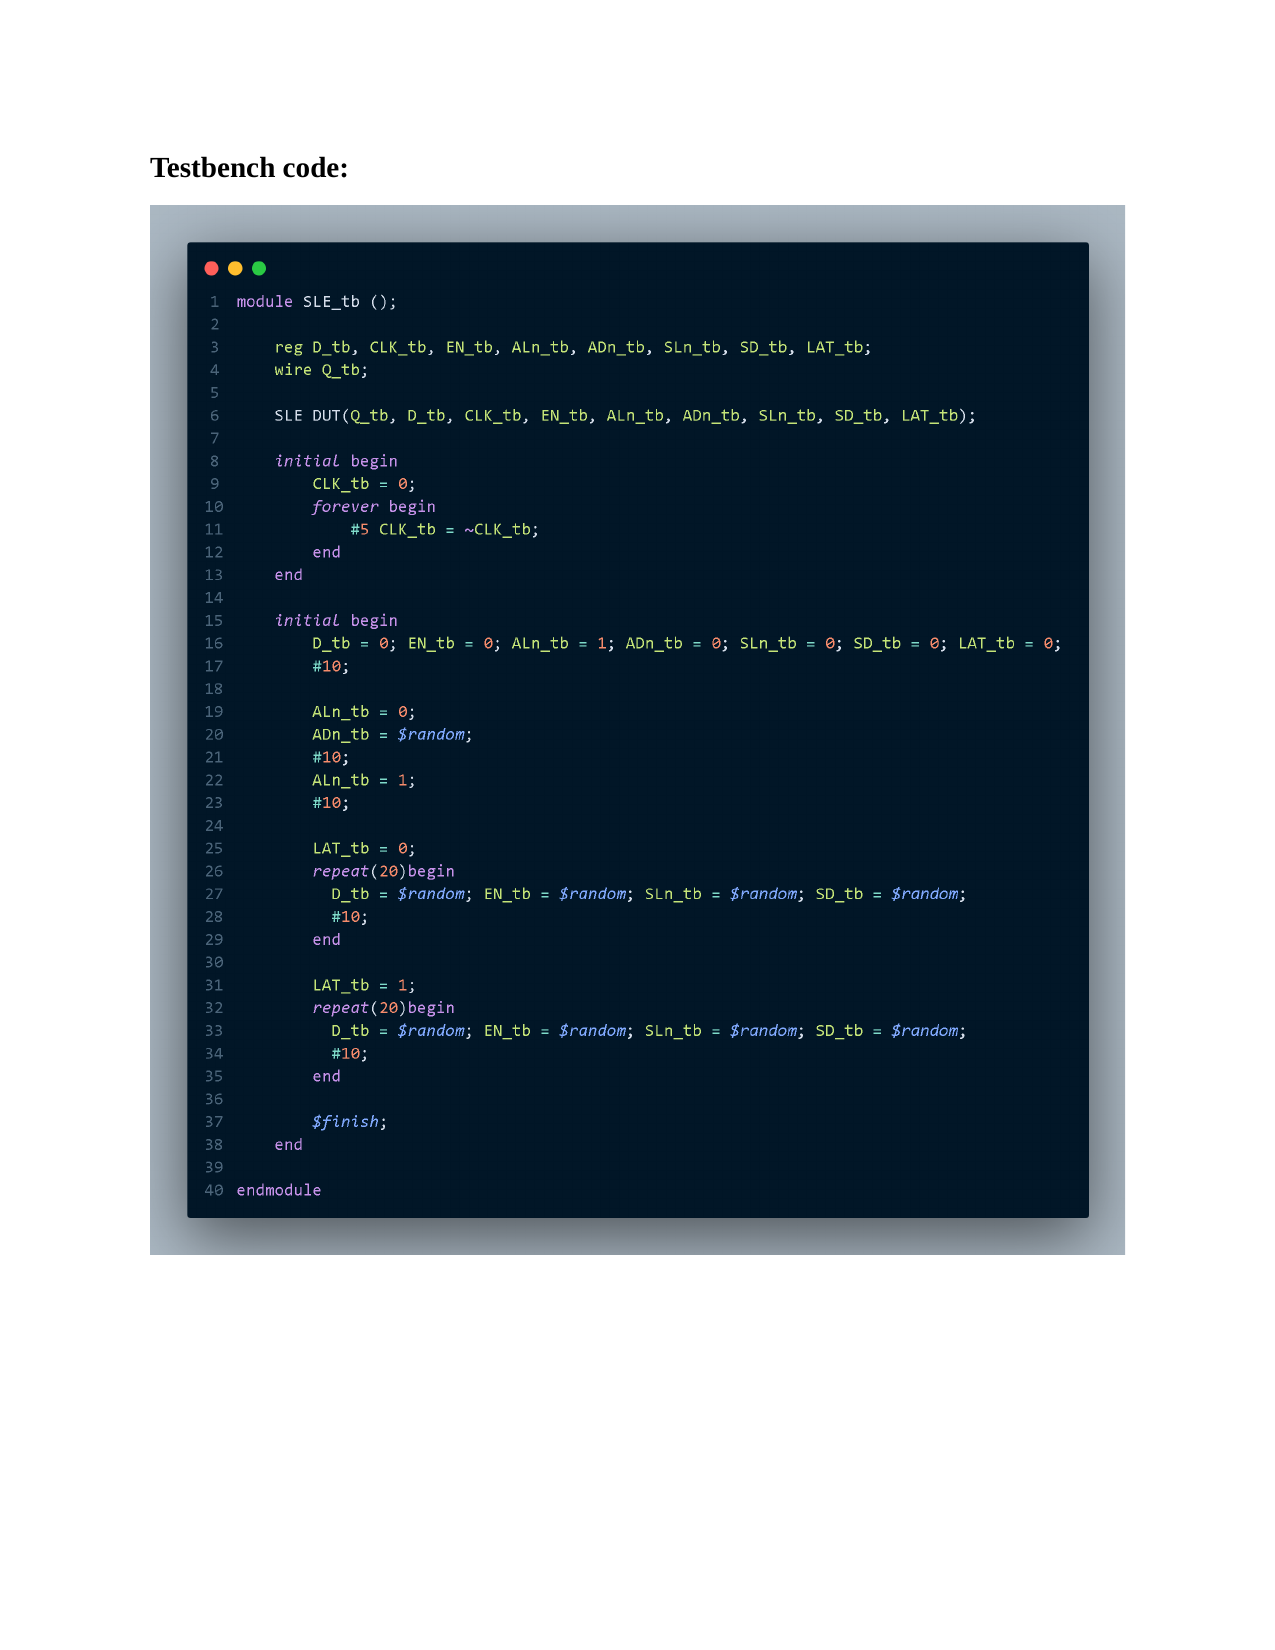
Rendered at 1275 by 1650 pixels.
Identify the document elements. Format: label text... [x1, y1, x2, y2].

text Testbench code: [150, 150, 1125, 183]
picture [150, 205, 1125, 1255]
